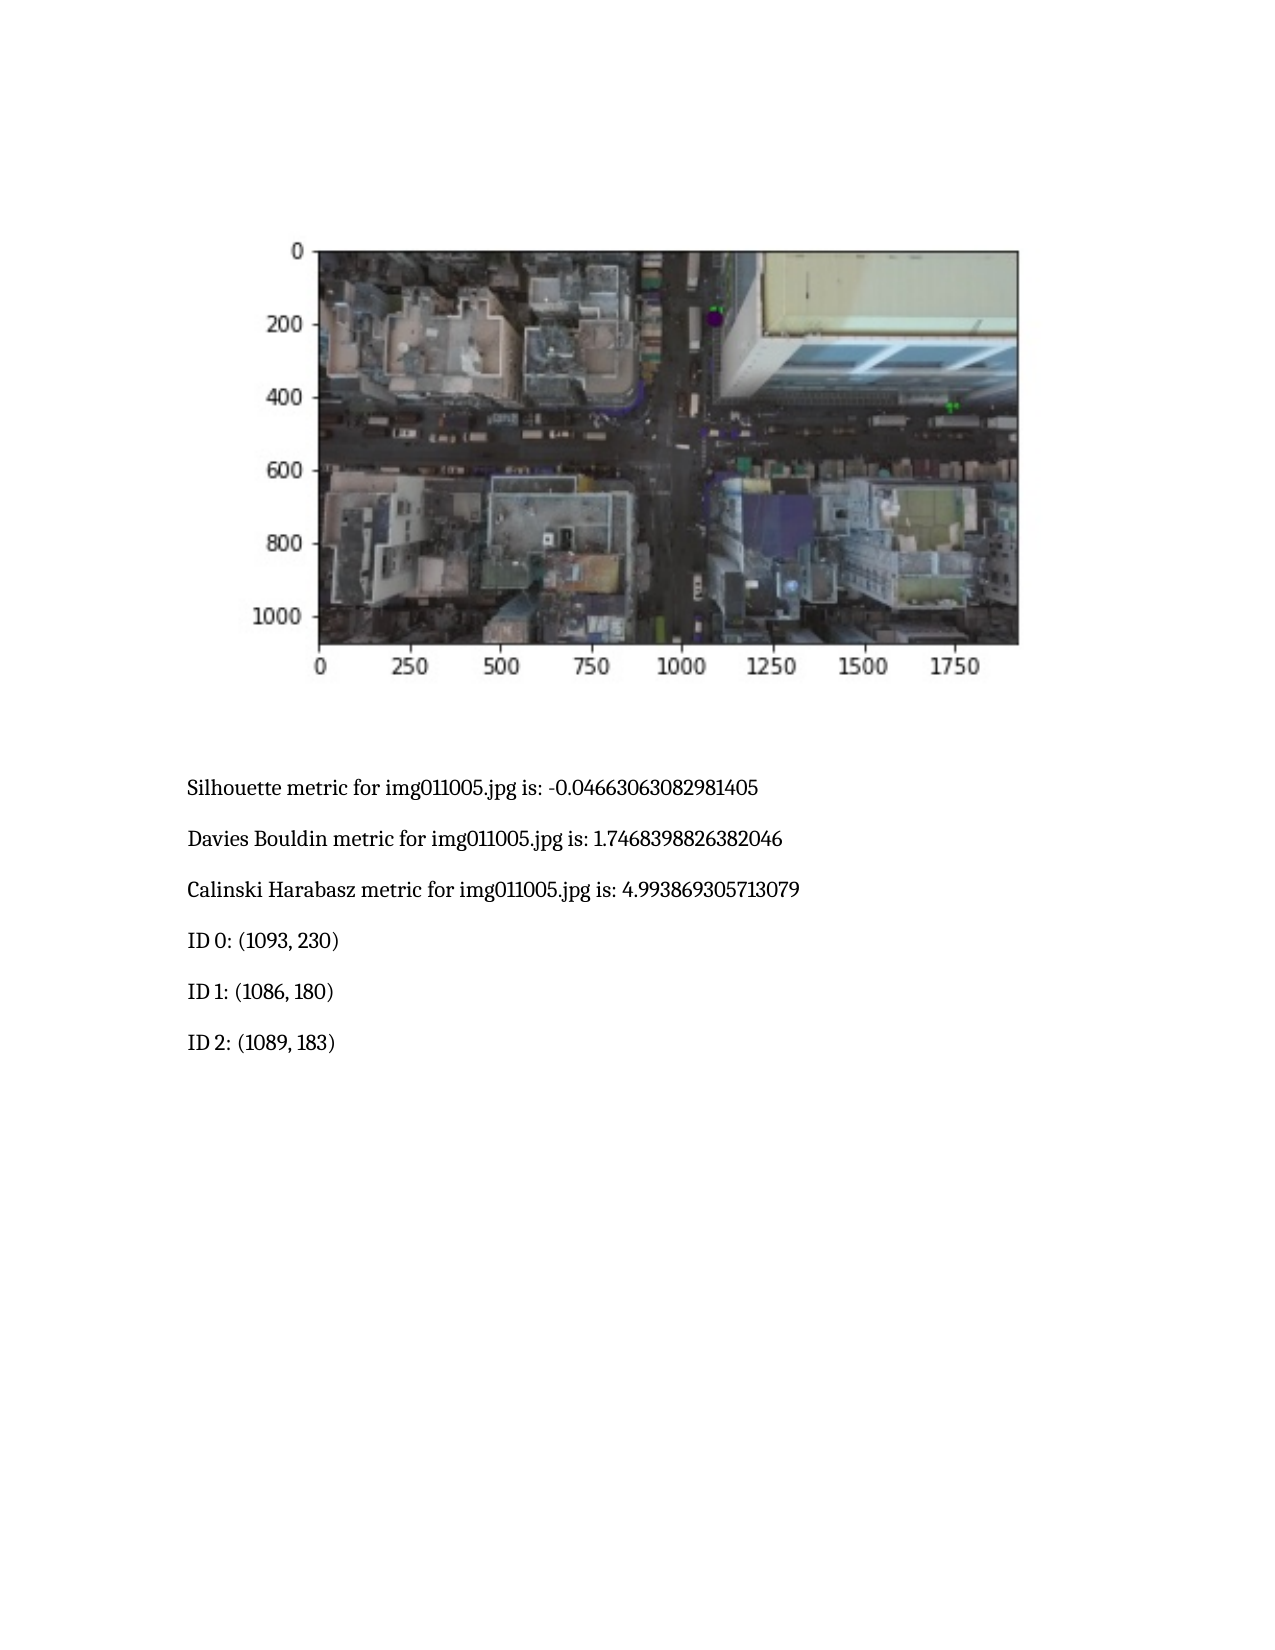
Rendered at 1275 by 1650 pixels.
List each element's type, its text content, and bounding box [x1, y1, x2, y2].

text Davies Bouldin metric for img011005.jpg is: 1.7468398826382046 [187, 826, 1087, 852]
text Calinski Harabasz metric for img011005.jpg is: 4.993869305713079 [187, 877, 1087, 903]
text ID 2: (1089, 183) [187, 1030, 1087, 1056]
picture [206, 150, 1107, 750]
text ID 1: (1086, 180) [187, 979, 1087, 1005]
text Silhouette metric for img011005.jpg is: -0.04663063082981405 [187, 775, 1087, 801]
text ID 0: (1093, 230) [187, 928, 1087, 954]
